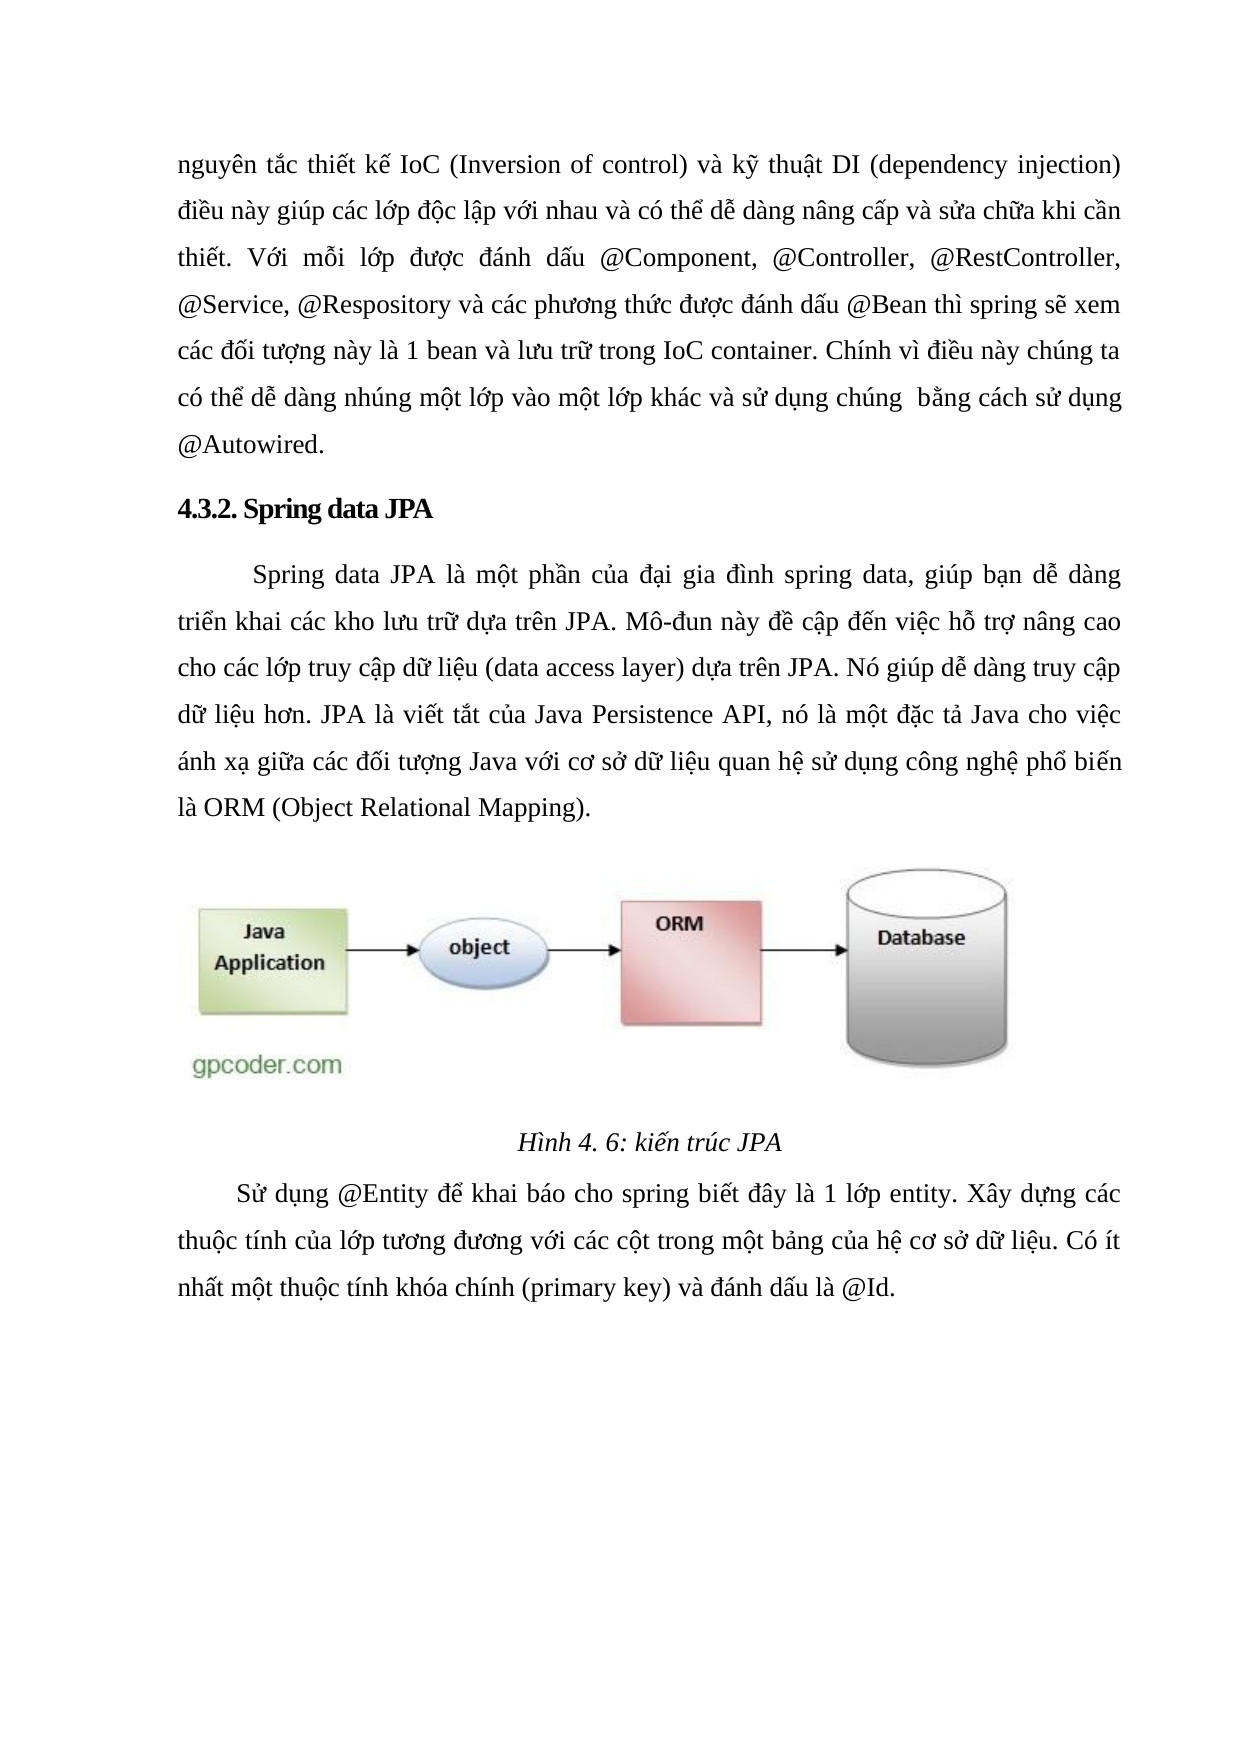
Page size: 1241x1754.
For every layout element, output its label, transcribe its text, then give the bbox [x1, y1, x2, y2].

text Spring data JPA là một phần của đại gia đình spring data, giúp bạn dễ dàng triển khai các kho lưu trữ dựa trên JPA. Mô-đun này đề cập đến việc hỗ trợ nâng cao cho các lớp truy cập dữ liệu (data access layer) dựa trên JPA. Nó giúp dễ dàng truy cập dữ liệu hơn. JPA là viết tắt của Java Persistence API, nó là một đặc tả Java cho việc ánh xạ giữa các đối tượng Java với cơ sở dữ liệu quan hệ sử dụng công nghệ phổ biến là ORM (Object Relational Mapping). [177, 558, 1122, 823]
text Hình 4. : kiến trúc JPA [177, 1126, 1122, 1157]
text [177, 148, 1122, 459]
text Sử dụng @Entity để khai báo cho spring biết đây là 1 lớp entity. Xây dựng các thuộc tính của lớp tương đương với các cột trong một bảng của hệ cơ sở dữ liệu. Có ít nhất một thuộc tính khóa chính (primary key) và đánh dấu là @Id. [177, 1178, 1122, 1302]
picture [177, 854, 1048, 1094]
title 4.3.2. Spring data JPA [177, 491, 1122, 524]
